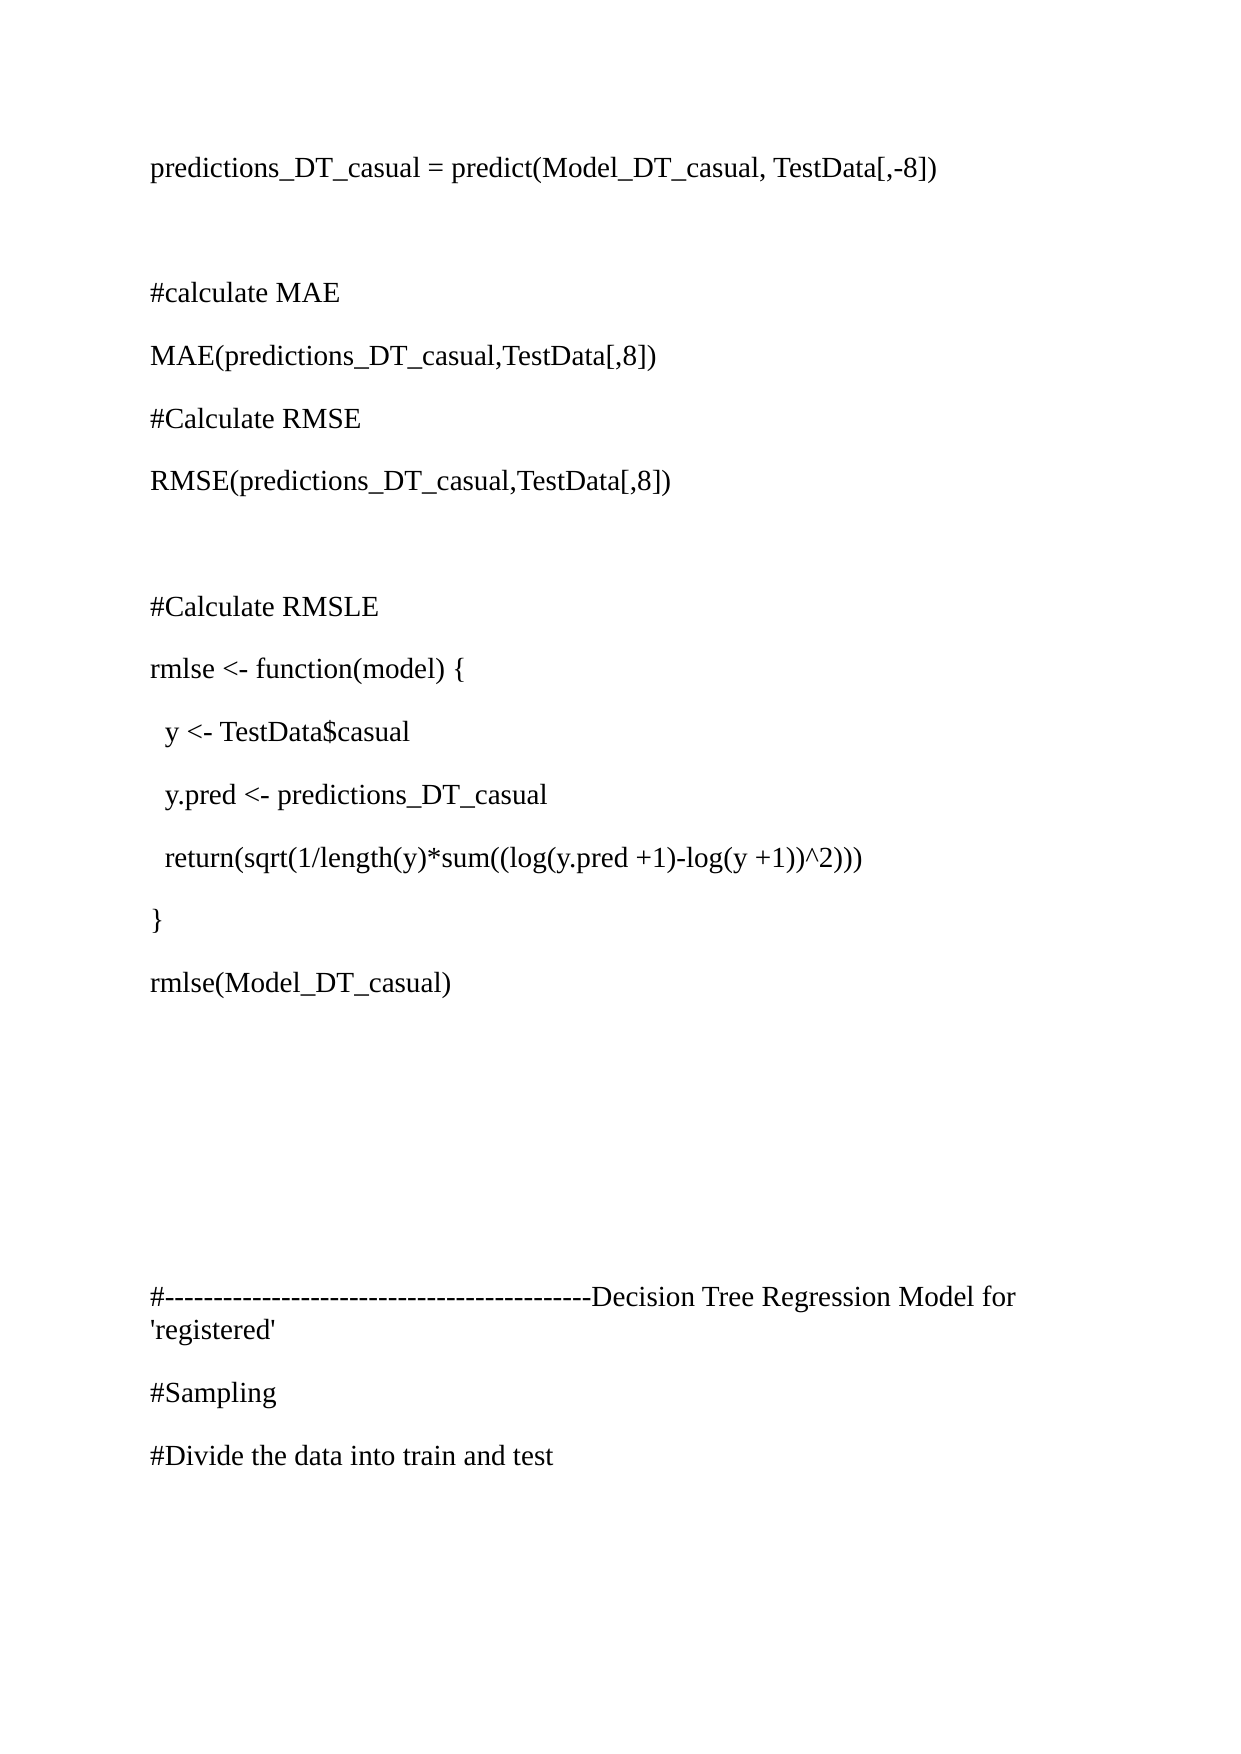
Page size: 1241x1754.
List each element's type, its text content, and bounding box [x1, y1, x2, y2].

subtitle #Sampling [150, 1375, 1090, 1408]
subtitle rmlse(Model_DT_casual) [150, 965, 1090, 999]
subtitle #Divide the data into train and test [150, 1438, 1090, 1471]
subtitle } [150, 902, 1090, 936]
subtitle #--------------------------------------------Decision Tree Regression Model for 'registered' [150, 1279, 1090, 1346]
subtitle return(sqrt(1/length(y)*sum((log(y.pred +1)-log(y +1))^2))) [150, 840, 1090, 873]
subtitle rmlse <- function(model) { [150, 652, 1090, 685]
subtitle y.pred <- predictions_DT_casual [150, 777, 1090, 811]
subtitle MAE(predictions_DT_casual,TestData[,8]) [150, 338, 1090, 372]
subtitle RMSE(predictions_DT_casual,TestData[,8]) [150, 463, 1090, 497]
subtitle #Calculate RMSE [150, 401, 1090, 434]
subtitle #calculate MAE [150, 275, 1090, 309]
subtitle y <- TestData$casual [150, 714, 1090, 748]
subtitle predictions_DT_casual = predict(Model_DT_casual, TestData[,-8]) [150, 150, 1090, 183]
subtitle #Calculate RMSLE [150, 589, 1090, 622]
